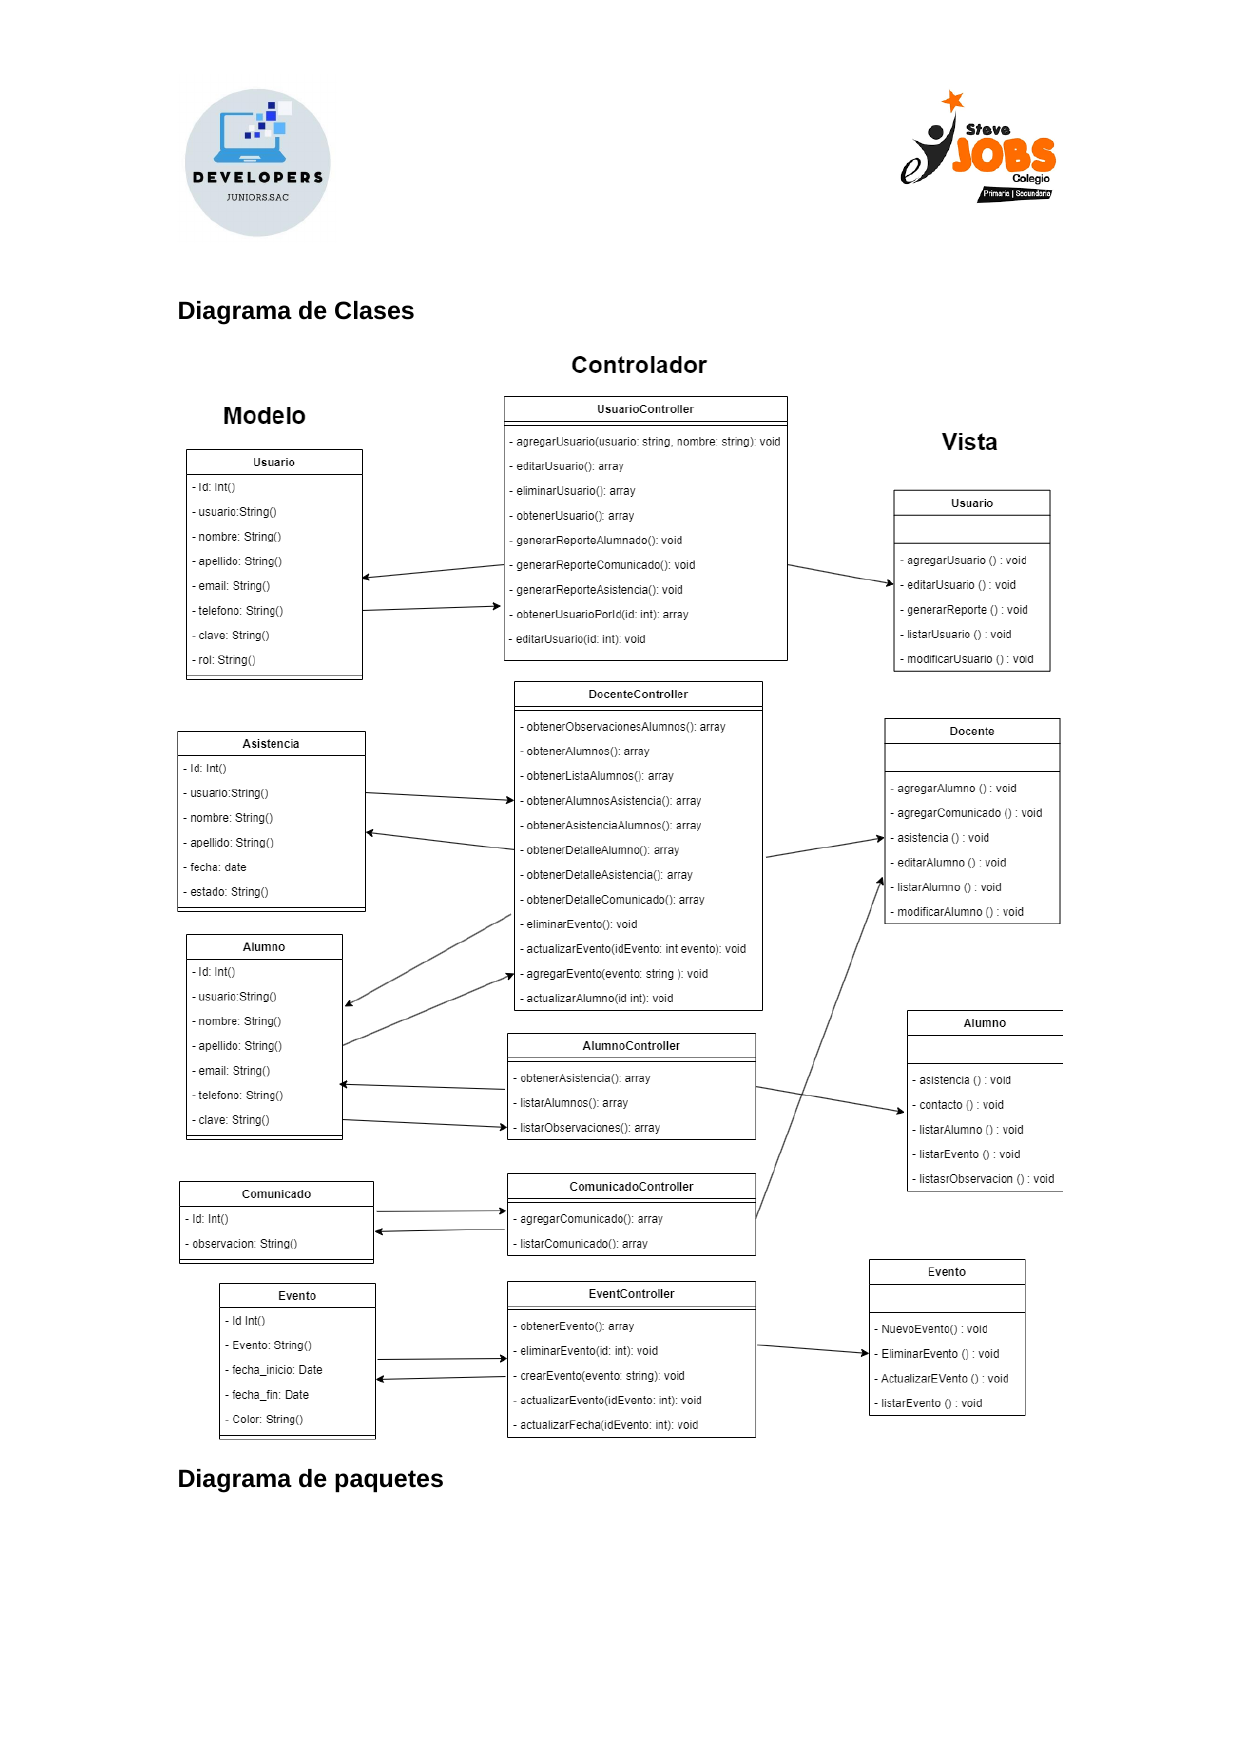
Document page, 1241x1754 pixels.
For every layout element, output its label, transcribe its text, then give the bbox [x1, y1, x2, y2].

picture [894, 73, 1063, 243]
picture [177, 350, 1063, 1440]
text Diagrama de paquetes [177, 1464, 1063, 1493]
picture [177, 74, 337, 243]
text Diagrama de Clases [177, 296, 1063, 325]
